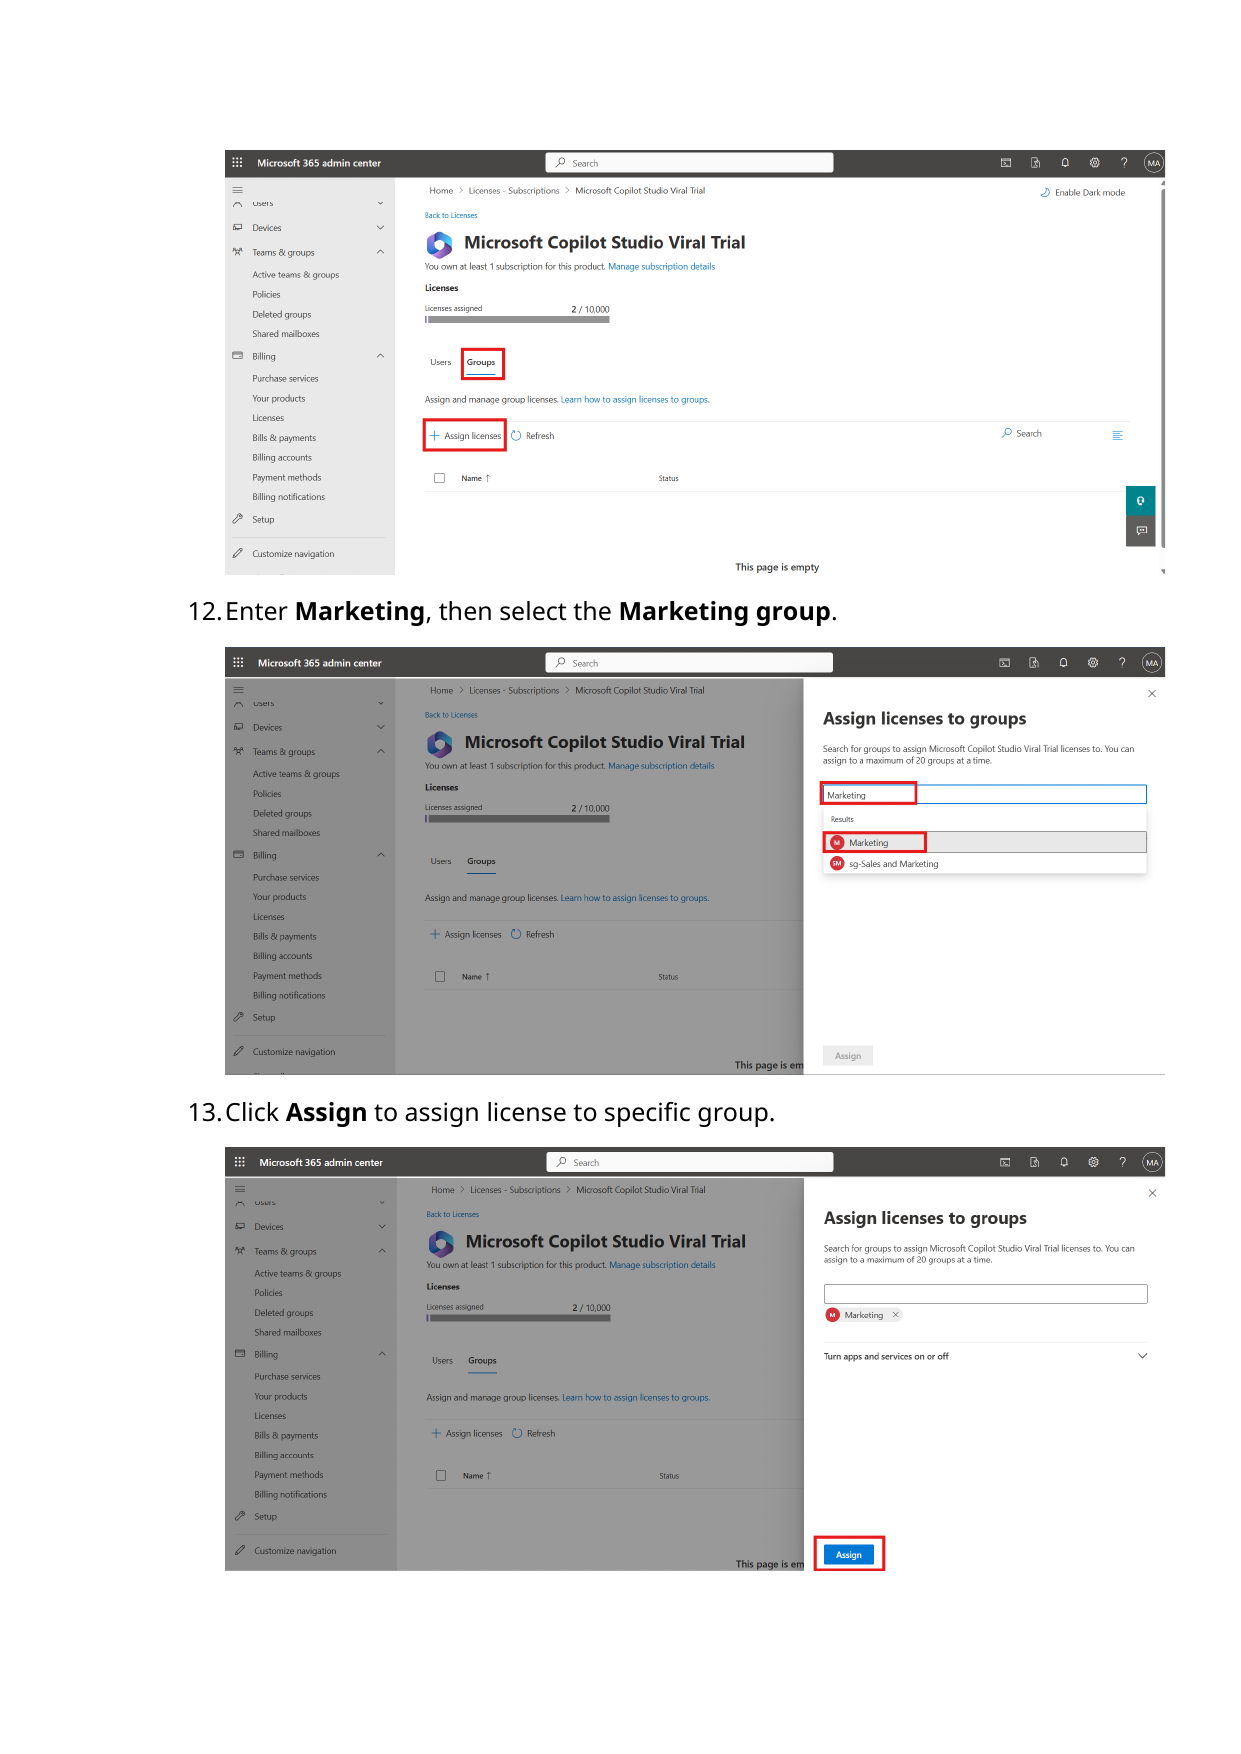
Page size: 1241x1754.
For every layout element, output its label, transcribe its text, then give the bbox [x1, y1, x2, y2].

picture [225, 150, 1166, 575]
list Enter Marketing, then select the Marketing group. [187, 594, 1090, 628]
picture [225, 647, 1166, 1075]
picture [225, 1147, 1166, 1571]
list Click Assign to assign license to specific group. [187, 1094, 1090, 1128]
